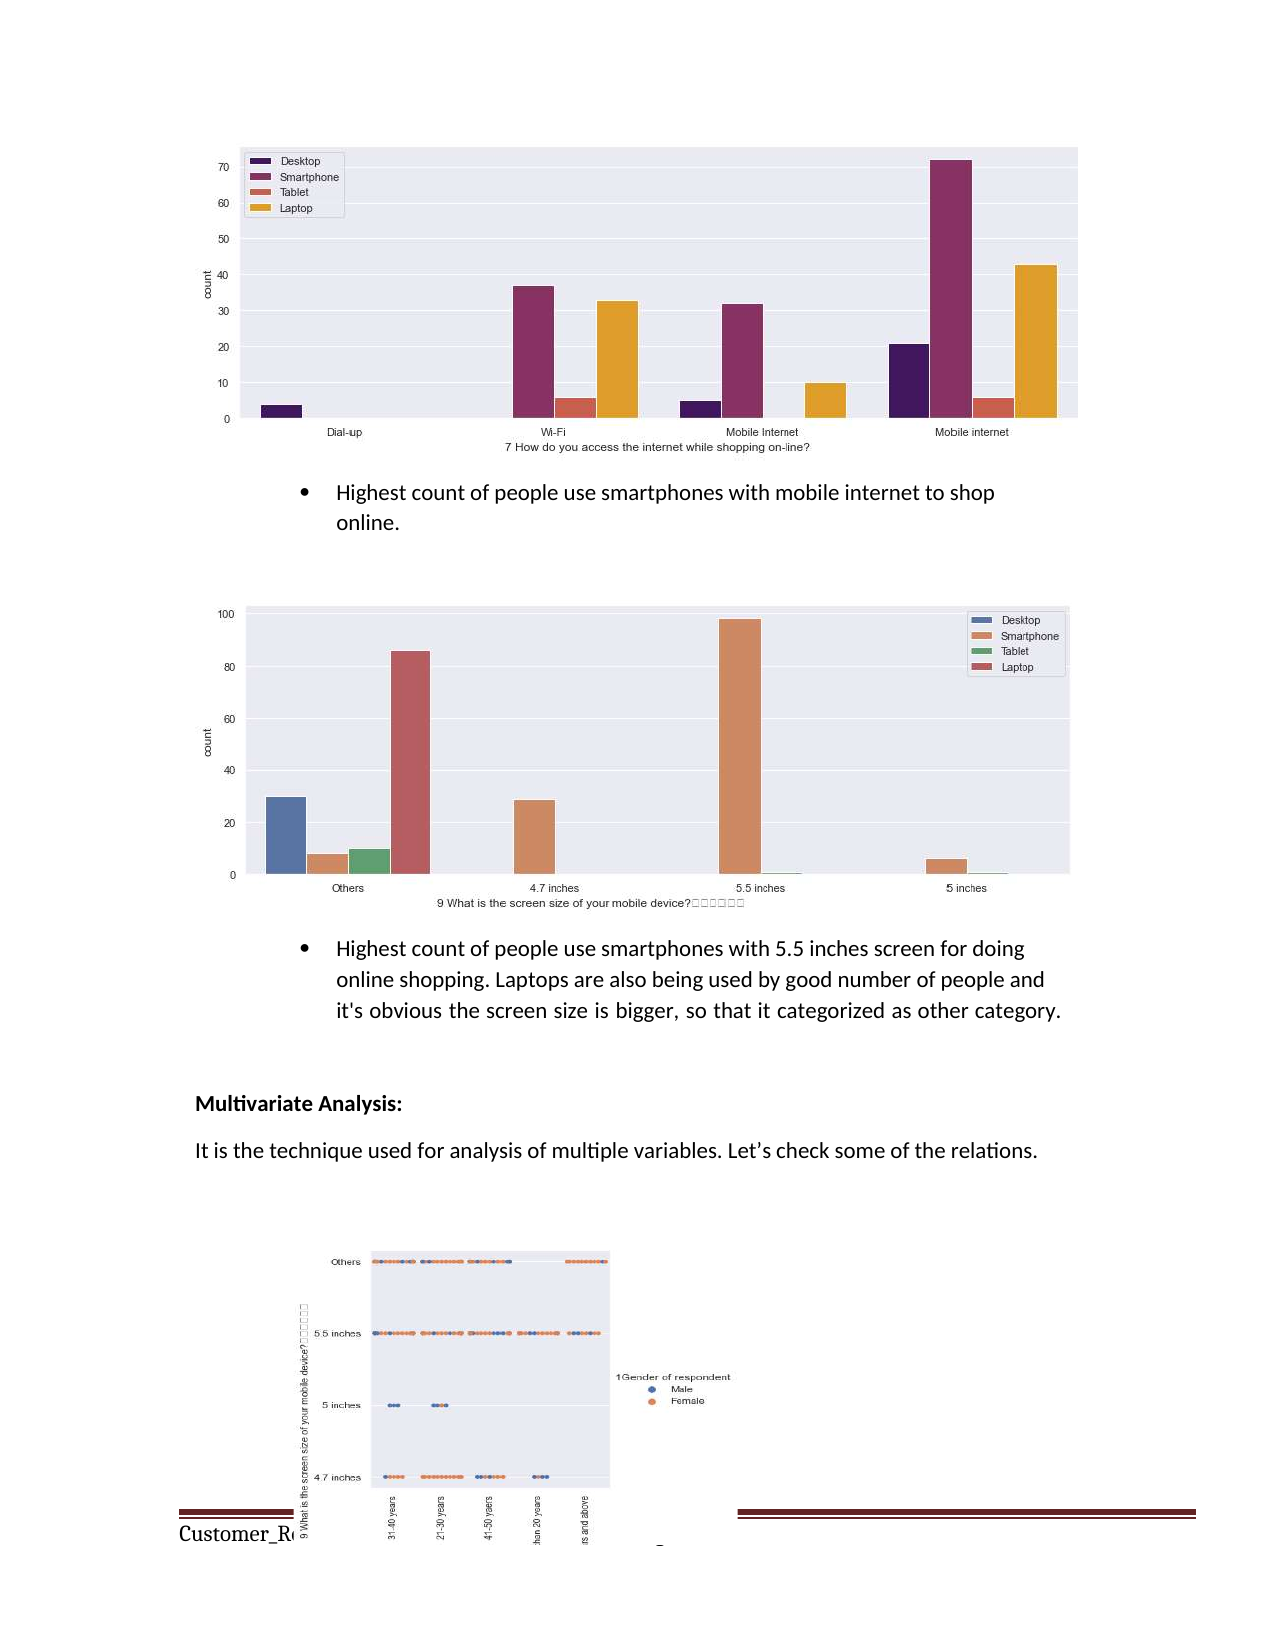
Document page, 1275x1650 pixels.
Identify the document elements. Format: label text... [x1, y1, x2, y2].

list Highest count of people use smartphones with mobile internet to shop online. [301, 478, 1013, 536]
list Highest count of people use smartphones with 5.5 inches screen for doing online shopping. Laptops are also being used by good number of people and it's obvious the screen size is bigger, so that it categorized as other category. [301, 915, 1066, 1024]
picture [195, 141, 1083, 461]
text It is the technique used for analysis of multiple variables. Let’s check some of the relations. [195, 1136, 1196, 1164]
picture [195, 600, 1075, 915]
subtitle Multivariate Analysis: [195, 1089, 1196, 1117]
picture [293, 1196, 738, 1545]
